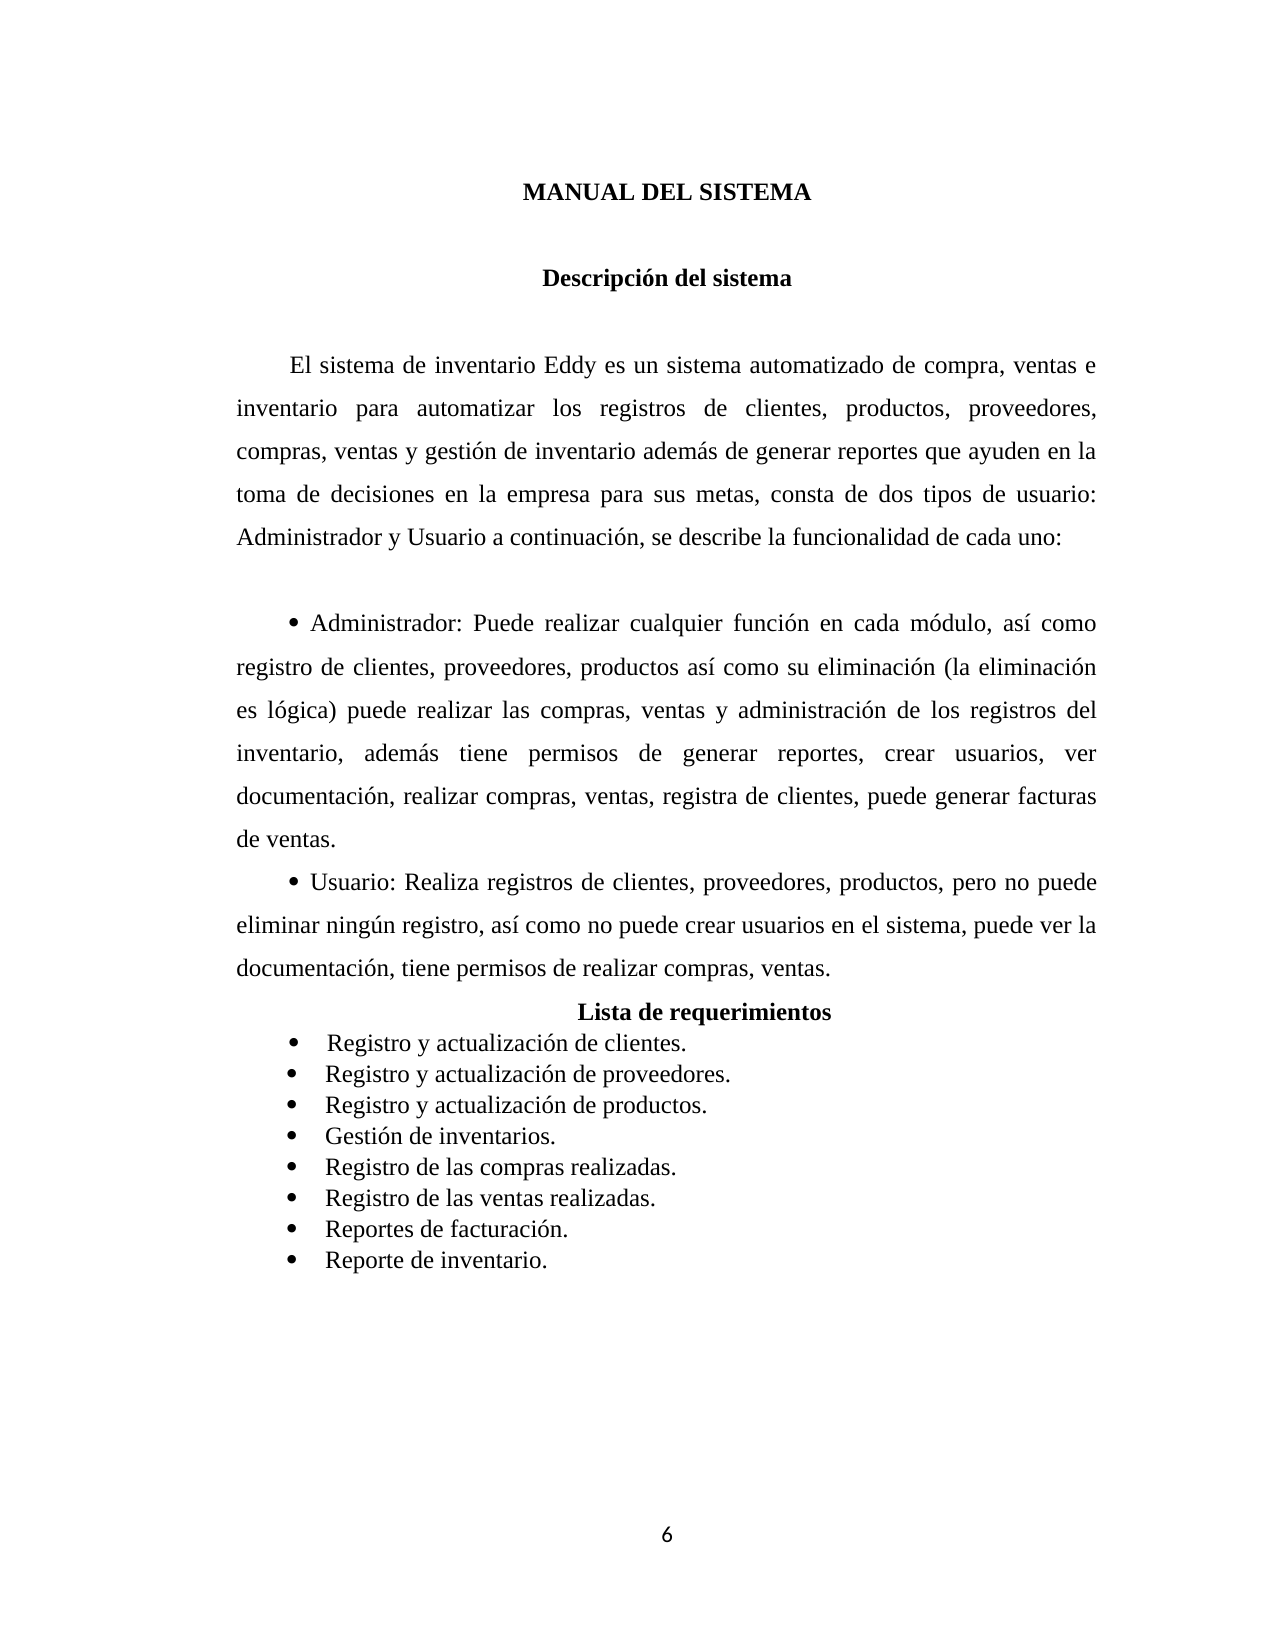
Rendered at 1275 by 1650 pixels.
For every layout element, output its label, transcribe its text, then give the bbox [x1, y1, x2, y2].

list Gestión de inventarios. [287, 1121, 1098, 1149]
text MANUAL DEL SISTEMA [236, 177, 1098, 206]
list Registro de las ventas realizadas. [287, 1183, 1098, 1212]
list Registro y actualización de proveedores. [287, 1059, 1098, 1087]
text Descripción del sistema [236, 263, 1098, 292]
list Reportes de facturación. [287, 1214, 1098, 1243]
text El sistema de inventario Eddy es un sistema automatizado de compra, ventas e inventario para automatizar los registros de clientes, productos, proveedores, compras, ventas y gestión de inventario además de generar reportes que ayuden en la toma de decisiones en la empresa para sus metas, consta de dos tipos de usuario: Administrador y Usuario a continuación, se describe la funcionalidad de cada uno: [236, 350, 1098, 551]
list Administrador: Puede realizar cualquier función en cada módulo, así como registro de clientes, proveedores, productos así como su eliminación (la eliminación es lógica) puede realizar las compras, ventas y administración de los registros del inventario, además tiene permisos de generar reportes, crear usuarios, ver documentación, realizar compras, ventas, registra de clientes, puede generar facturas de ventas. [236, 608, 1098, 853]
list Registro y actualización de clientes. [289, 1028, 1098, 1056]
list Reporte de inventario. [287, 1245, 1098, 1274]
list Usuario: Realiza registros de clientes, proveedores, productos, pero no puede eliminar ningún registro, así como no puede crear usuarios en el sistema, puede ver la documentación, tiene permisos de realizar compras, ventas. [236, 867, 1098, 982]
list Lista de requerimientos [311, 997, 1098, 1025]
list Registro y actualización de productos. [287, 1090, 1098, 1118]
list Registro de las compras realizadas. [287, 1152, 1098, 1181]
